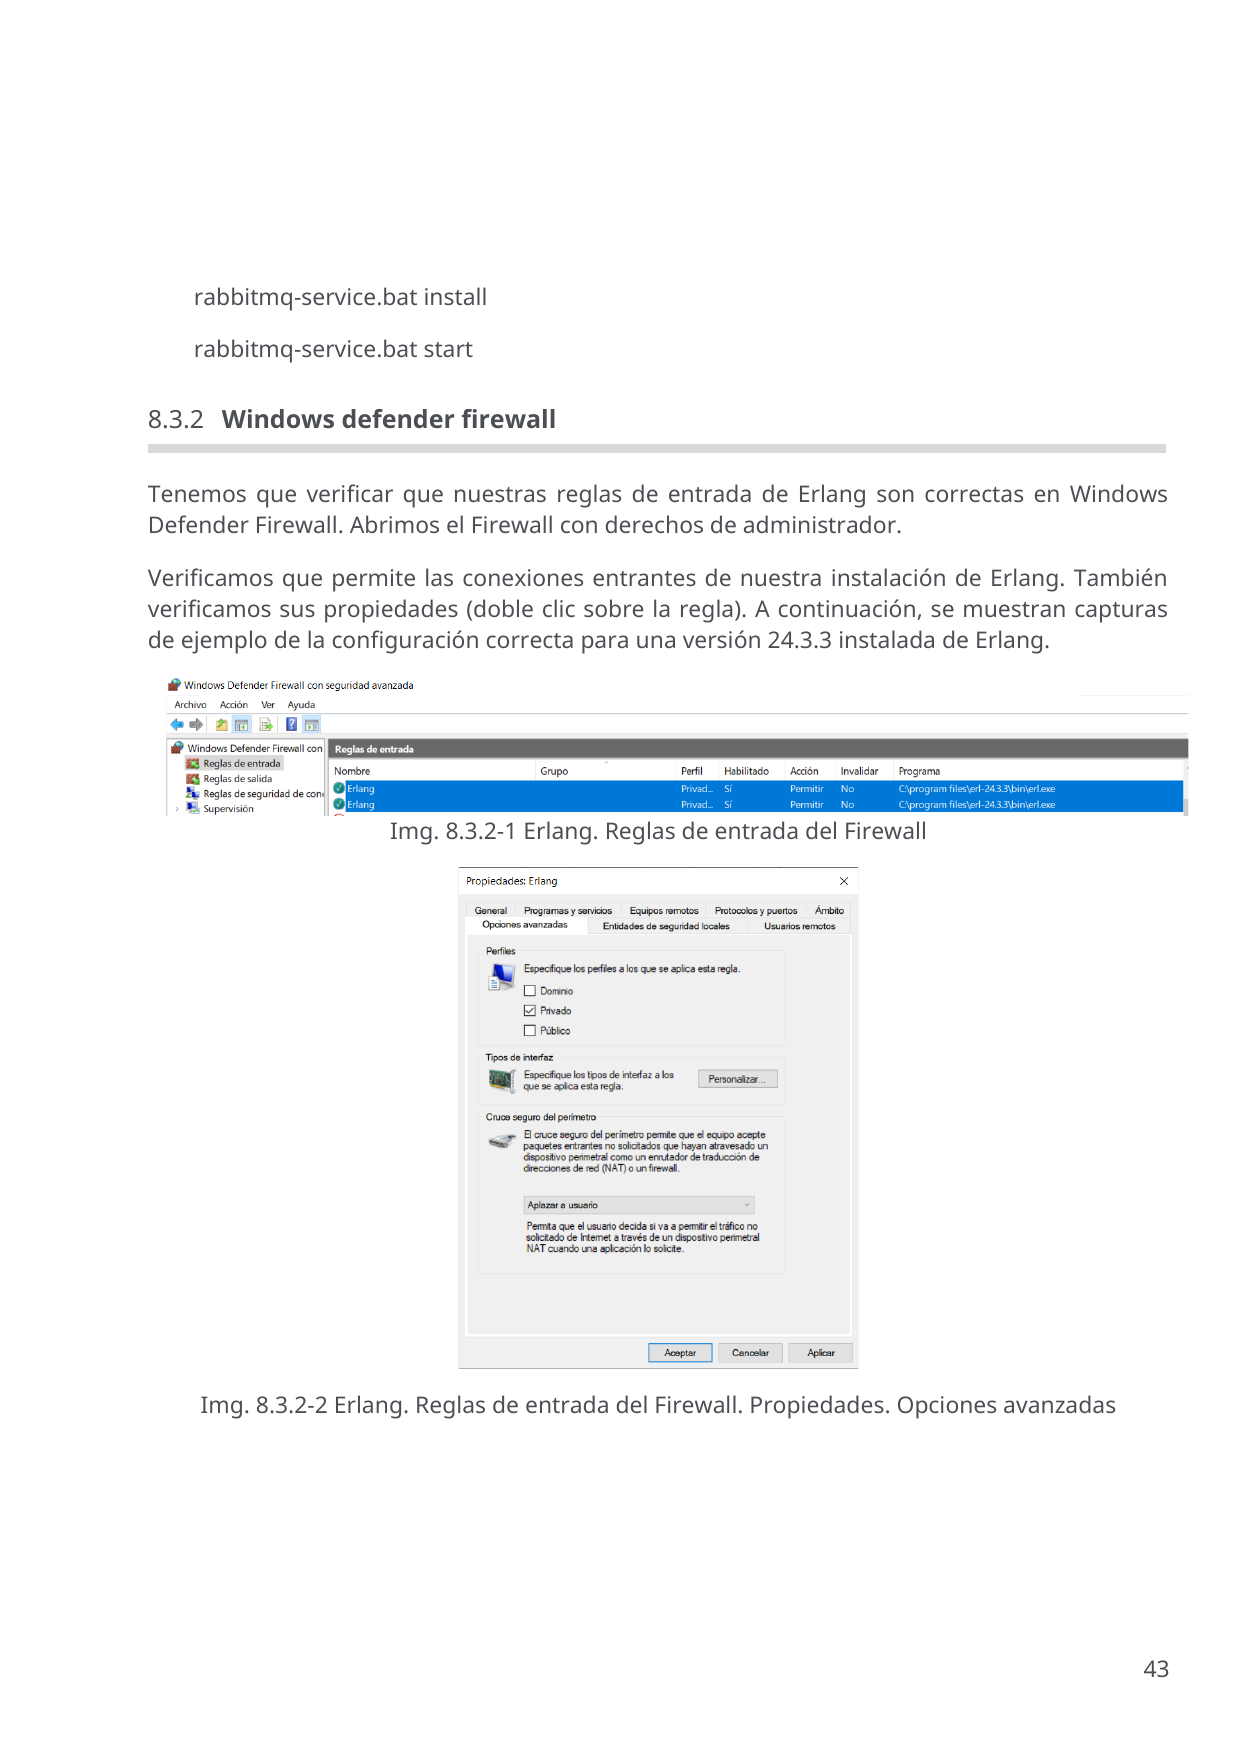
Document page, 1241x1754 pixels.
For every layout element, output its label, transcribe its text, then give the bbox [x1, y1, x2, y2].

text rabbitmq-service.bat start [148, 333, 1169, 364]
text Tenemos que verificar que nuestras reglas de entrada de Erlang son correctas en Windows Defender Firewall. Abrimos el Firewall con derechos de administrador. [148, 478, 1169, 541]
text Img. 8.3.2-1 Erlang. Reglas de entrada del Firewall [148, 676, 1169, 846]
subtitle Windows defender firewall [148, 401, 1166, 444]
text rabbitmq-service.bat install [148, 281, 1169, 312]
text Img. 8.3.2-2 Erlang. Reglas de entrada del Firewall. Propiedades. Opciones avanzadas [148, 1389, 1169, 1420]
text Verificamos que permite las conexiones entrantes de nuestra instalación de Erlang. También verificamos sus propiedades (doble clic sobre la regla). A continuación, se muestran capturas de ejemplo de la configuración correcta para una versión 24.3.3 instalada de Erlang. [148, 561, 1169, 655]
